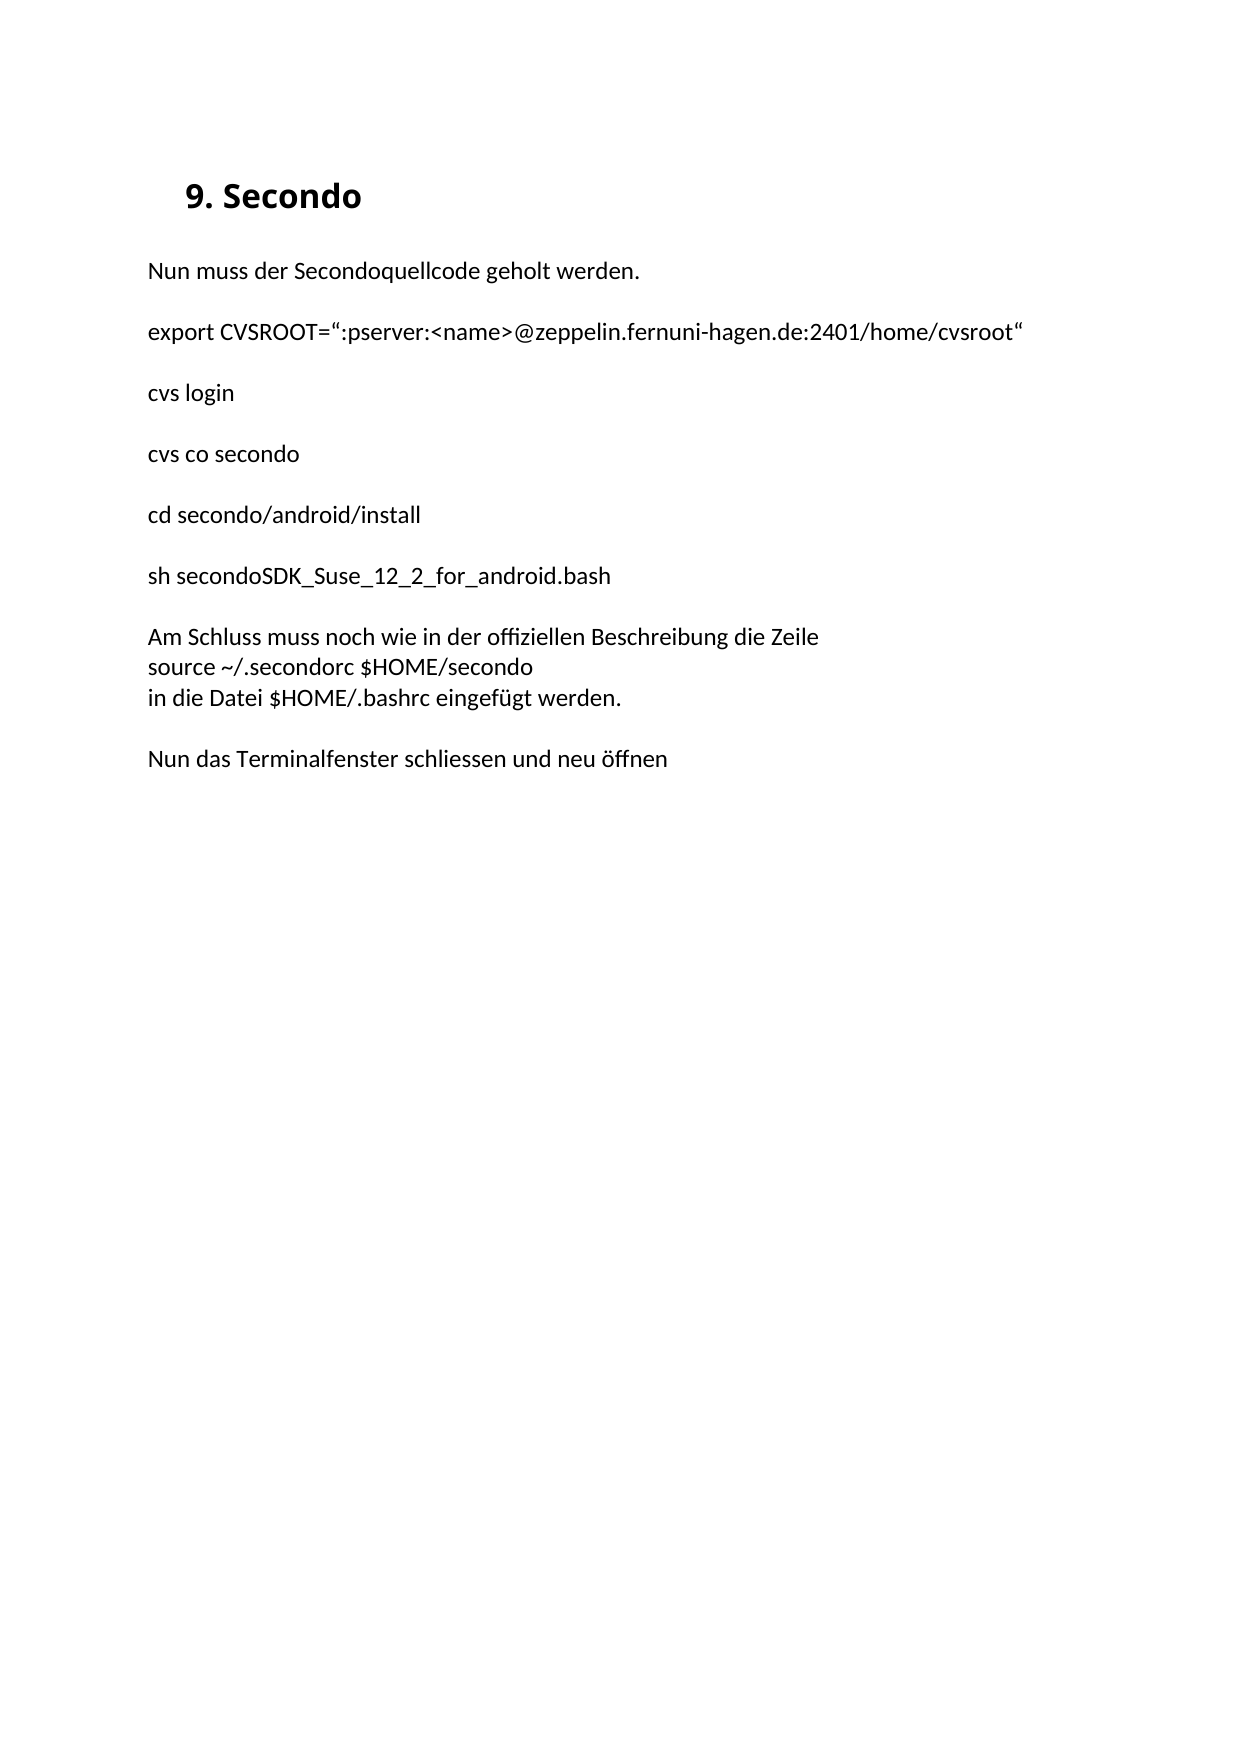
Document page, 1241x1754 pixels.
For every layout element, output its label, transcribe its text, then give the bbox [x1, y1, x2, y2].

text Nun muss der Secondoquellcode geholt werden. [148, 255, 1093, 285]
text Nun das Terminalfenster schliessen und neu öffnen [148, 743, 1093, 774]
text cvs co secondo [148, 438, 1093, 468]
text cvs login [148, 377, 1093, 407]
text in die Datei $HOME/.bashrc eingefügt werden. [148, 682, 1093, 713]
text export CVSROOT=“:pserver:<name>@zeppelin.fernuni-hagen.de:2401/home/cvsroot“ [148, 316, 1093, 346]
subtitle Secondo [185, 173, 1093, 218]
text Am Schluss muss noch wie in der offiziellen Beschreibung die Zeile [148, 621, 1093, 652]
text source ~/.secondorc $HOME/secondo [148, 652, 1093, 682]
text sh secondoSDK_Suse_12_2_for_android.bash [148, 560, 1093, 591]
text cd secondo/android/install [148, 499, 1093, 529]
